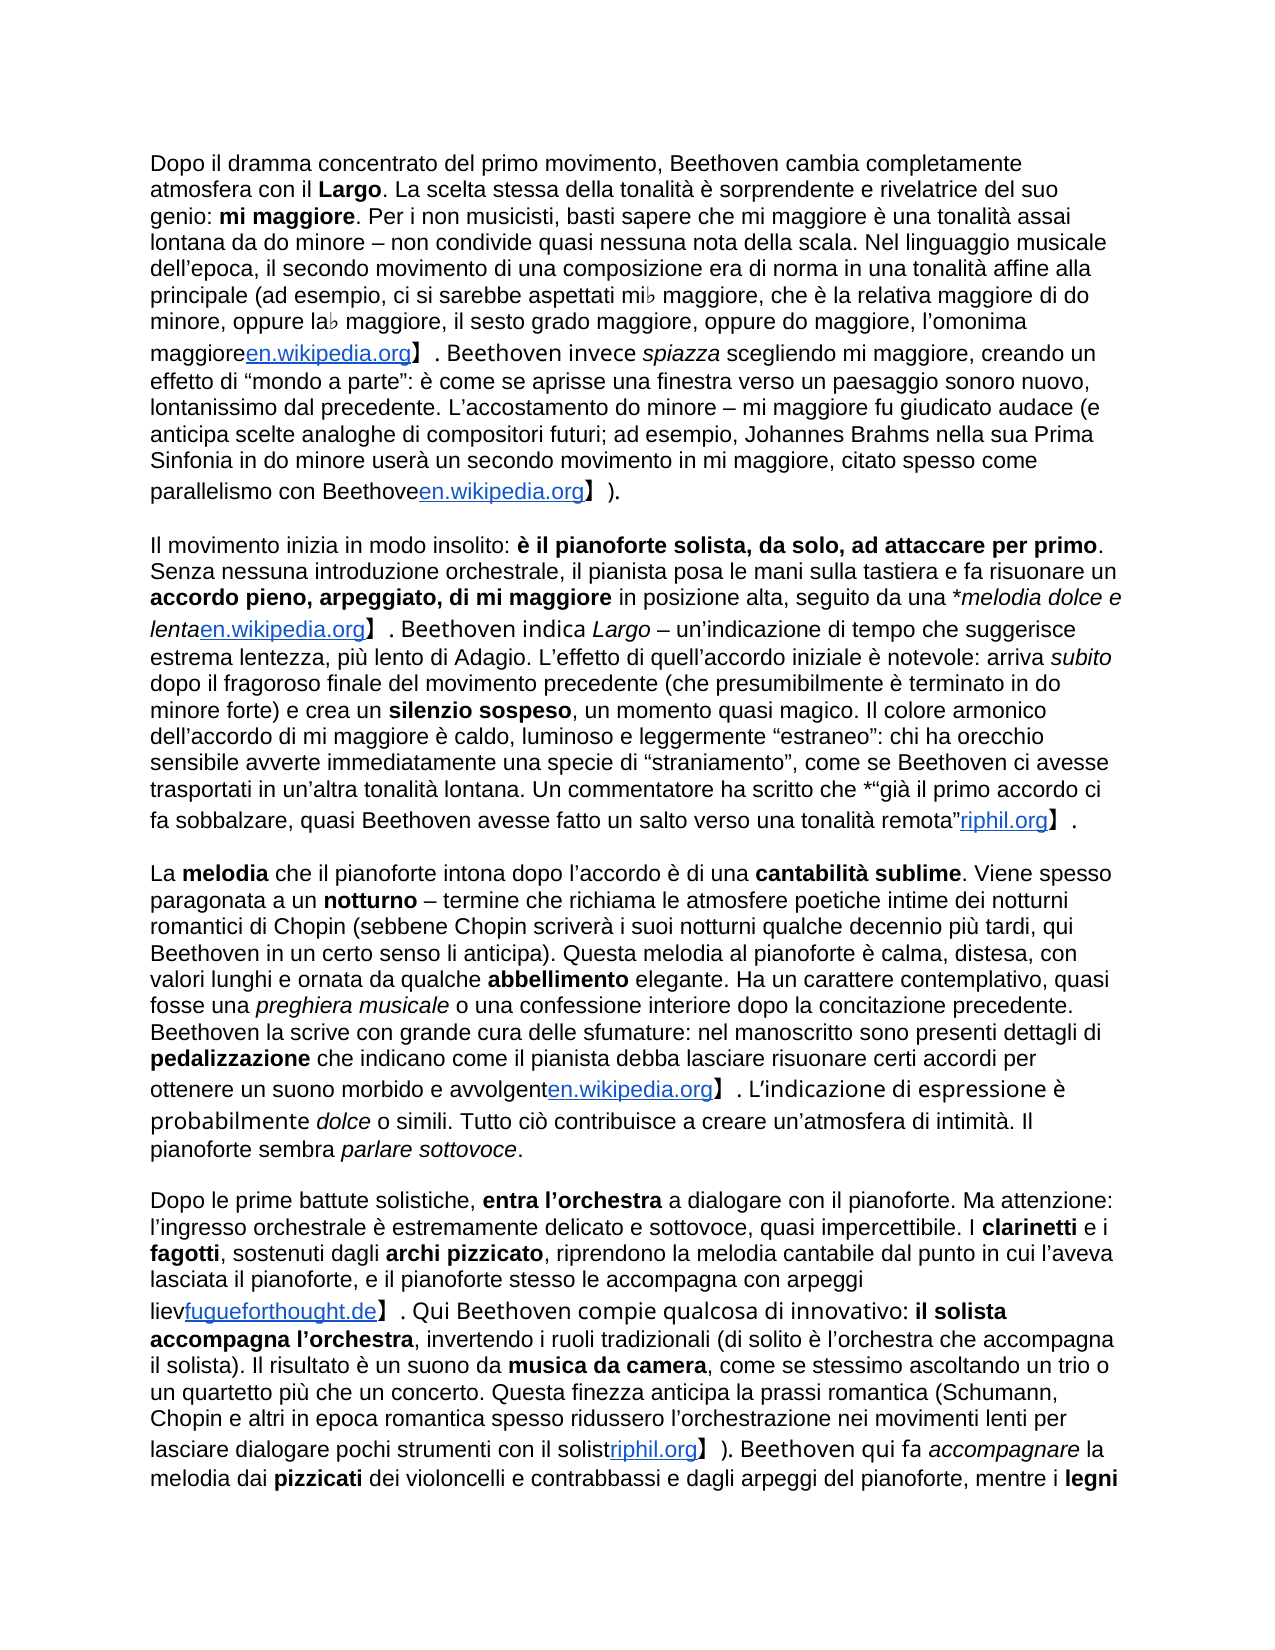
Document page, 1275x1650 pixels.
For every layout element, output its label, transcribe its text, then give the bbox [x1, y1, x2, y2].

text Il movimento inizia in modo insolito: è il pianoforte solista, da solo, ad attaccare per primo. Senza nessuna introduzione orchestrale, il pianista posa le mani sulla tastiera e fa risuonare un accordo pieno, arpeggiato, di mi maggiore in posizione alta, seguito da una *melodia dolce e lentaen.wikipedia.org】. Beethoven indica Largo – un’indicazione di tempo che suggerisce estrema lentezza, più lento di Adagio. L’effetto di quell’accordo iniziale è notevole: arriva subito dopo il fragoroso finale del movimento precedente (che presumibilmente è terminato in do minore forte) e crea un silenzio sospeso, un momento quasi magico. Il colore armonico dell’accordo di mi maggiore è caldo, luminoso e leggermente “estraneo”: chi ha orecchio sensibile avverte immediatamente una specie di “straniamento”, come se Beethoven ci avesse trasportati in un’altra tonalità lontana. Un commentatore ha scritto che *“già il primo accordo ci fa sobbalzare, quasi Beethoven avesse fatto un salto verso una tonalità remota”riphil.org】. [150, 532, 1125, 835]
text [150, 1187, 1125, 1491]
text Dopo il dramma concentrato del primo movimento, Beethoven cambia completamente atmosfera con il Largo. La scelta stessa della tonalità è sorprendente e rivelatrice del suo genio: mi maggiore. Per i non musicisti, basti sapere che mi maggiore è una tonalità assai lontana da do minore – non condivide quasi nessuna nota della scala. Nel linguaggio musicale dell’epoca, il secondo movimento di una composizione era di norma in una tonalità affine alla principale (ad esempio, ci si sarebbe aspettati mi♭ maggiore, che è la relativa maggiore di do minore, oppure la♭ maggiore, il sesto grado maggiore, oppure do maggiore, l’omonima maggioreen.wikipedia.org】. Beethoven invece spiazza scegliendo mi maggiore, creando un effetto di “mondo a parte”: è come se aprisse una finestra verso un paesaggio sonoro nuovo, lontanissimo dal precedente. L’accostamento do minore – mi maggiore fu giudicato audace (e anticipa scelte analoghe di compositori futuri; ad esempio, Johannes Brahms nella sua Prima Sinfonia in do minore userà un secondo movimento in mi maggiore, citato spesso come parallelismo con Beethoveen.wikipedia.org】). [150, 150, 1125, 507]
text La melodia che il pianoforte intona dopo l’accordo è di una cantabilità sublime. Viene spesso paragonata a un notturno – termine che richiama le atmosfere poetiche intime dei notturni romantici di Chopin (sebbene Chopin scriverà i suoi notturni qualche decennio più tardi, qui Beethoven in un certo senso li anticipa). Questa melodia al pianoforte è calma, distesa, con valori lunghi e ornata da qualche abbellimento elegante. Ha un carattere contemplativo, quasi fosse una preghiera musicale o una confessione interiore dopo la concitazione precedente. Beethoven la scrive con grande cura delle sfumature: nel manoscritto sono presenti dettagli di pedalizzazione che indicano come il pianista debba lasciare risuonare certi accordi per ottenere un suono morbido e avvolgenten.wikipedia.org】. L’indicazione di espressione è probabilmente dolce o simili. Tutto ciò contribuisce a creare un’atmosfera di intimità. Il pianoforte sembra parlare sottovoce. [150, 860, 1125, 1162]
